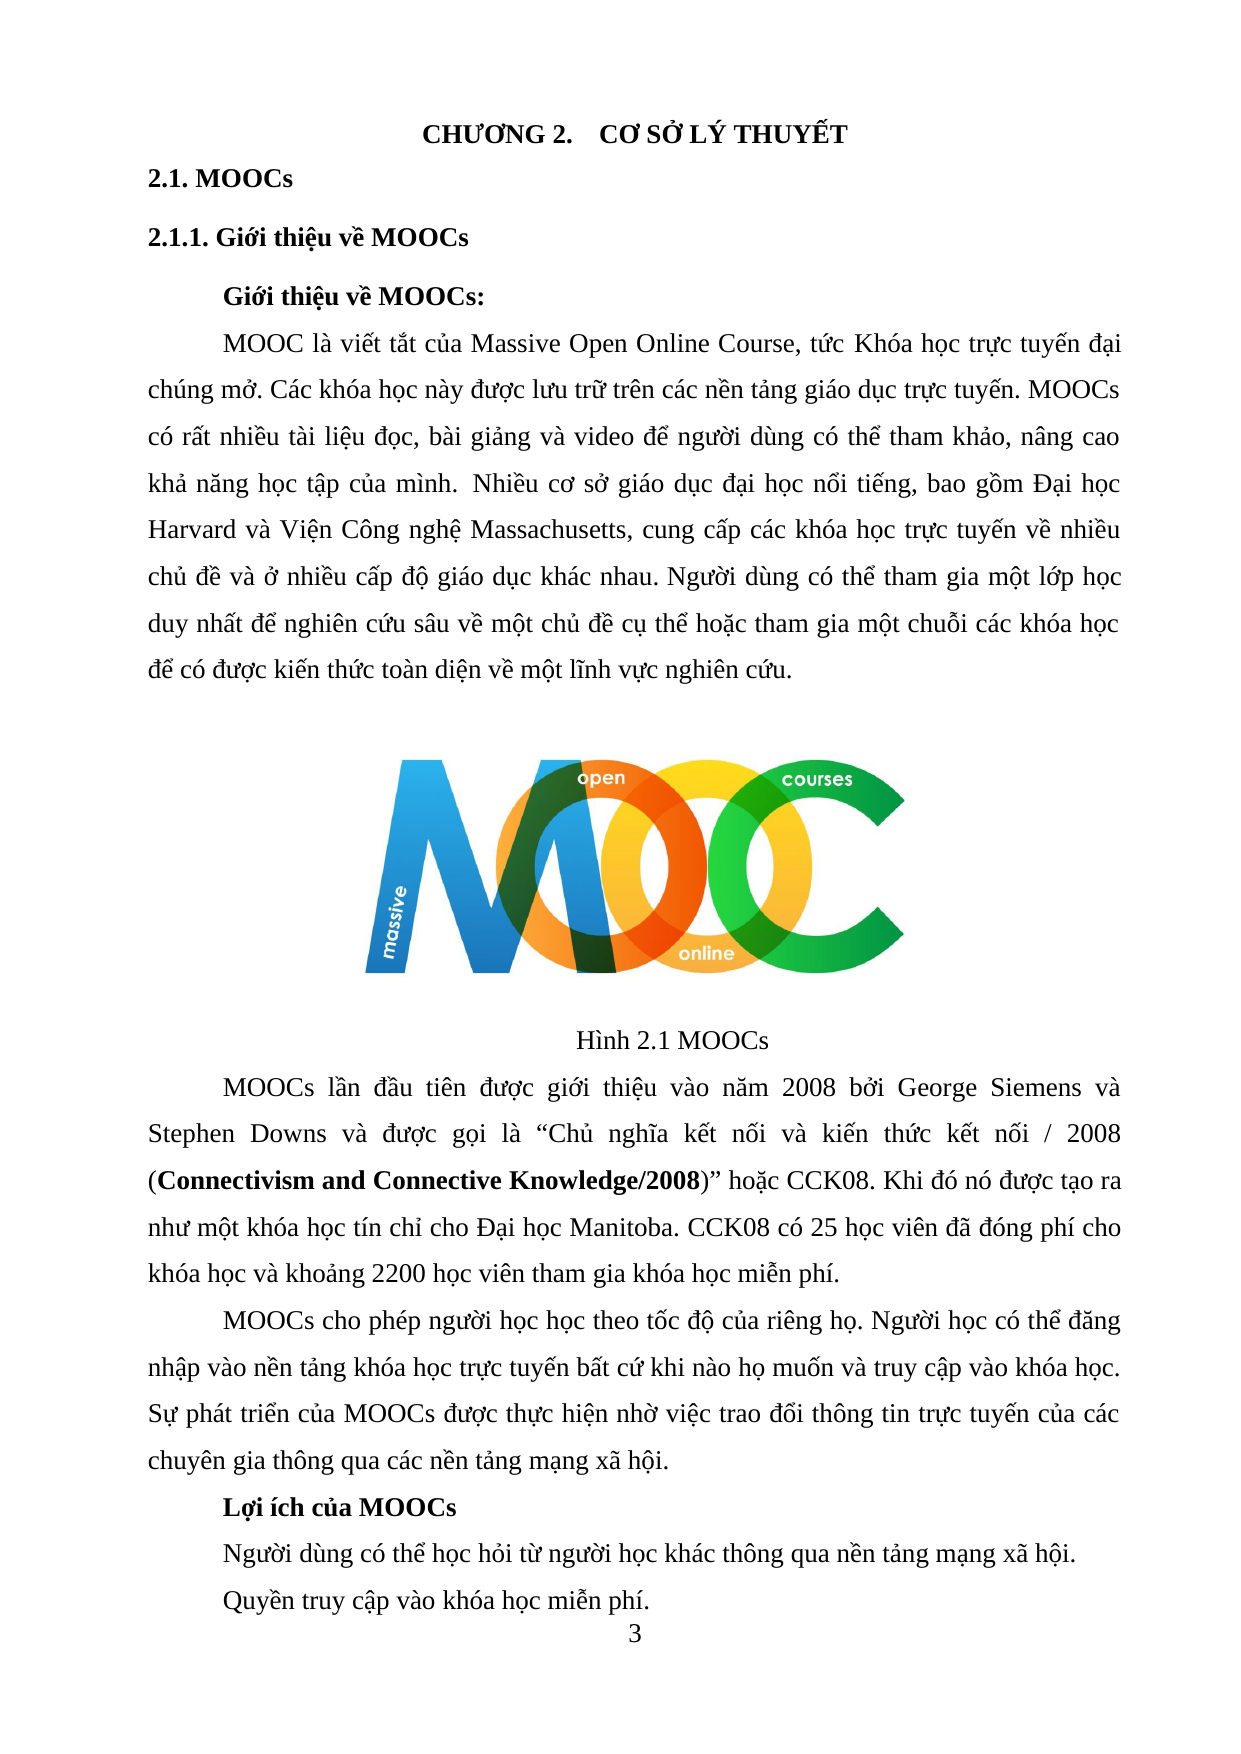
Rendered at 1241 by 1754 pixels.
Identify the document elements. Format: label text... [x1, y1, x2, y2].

picture [336, 700, 934, 1024]
text Lợi ích của MOOCs [148, 1491, 1122, 1522]
subtitle MOOCs [148, 162, 1122, 193]
text MOOCs cho phép người học học theo tốc độ của riêng họ. Người học có thể đăng nhập vào nền tảng khóa học trực tuyến bất cứ khi nào họ muốn và truy cập vào khóa học. Sự phát triển của MOOCs được thực hiện nhờ việc trao đổi thông tin trực tuyến của các chuyên gia thông qua các nền tảng mạng xã hội. [148, 1304, 1122, 1475]
text Quyền truy cập vào khóa học miễn phí. [148, 1584, 1122, 1615]
subtitle Giới thiệu về MOOCs [148, 221, 1122, 252]
text Giới thiệu về MOOCs: [148, 280, 1122, 311]
text Người dùng có thể học hỏi từ người học khác thông qua nền tảng mạng xã hội. [148, 1537, 1122, 1568]
text MOOC là viết tắt của Massive Open Online Course, tức Khóa học trực tuyến đại chúng mở. Các khóa học này được lưu trữ trên các nền tảng giáo dục trực tuyến. MOOCs có rất nhiều tài liệu đọc, bài giảng và video để người dùng có thể tham khảo, nâng cao khả năng học tập của mình. Nhiều cơ sở giáo dục đại học nổi tiếng, bao gồm Đại học Harvard và Viện Công nghệ Massachusetts, cung cấp các khóa học trực tuyến về nhiều chủ đề và ở nhiều cấp độ giáo dục khác nhau. Người dùng có thể tham gia một lớp học duy nhất để nghiên cứu sâu về một chủ đề cụ thể hoặc tham gia một chuỗi các khóa học để có được kiến thức toàn diện về một lĩnh vực nghiên cứu. [148, 327, 1122, 684]
text MOOCs lần đầu tiên được giới thiệu vào năm 2008 bởi George Siemens và Stephen Downs và được gọi là “Chủ nghĩa kết nối và kiến thức kết nối / 2008 (Connectivism and Connective Knowledge/2008)” hoặc CCK08. Khi đó nó được tạo ra như một khóa học tín chỉ cho Đại học Manitoba. CCK08 có 25 học viên đã đóng phí cho khóa học và khoảng 2200 học viên tham gia khóa học miễn phí. [148, 1071, 1122, 1288]
subtitle CƠ SỞ LÝ THUYẾT [148, 118, 1122, 149]
